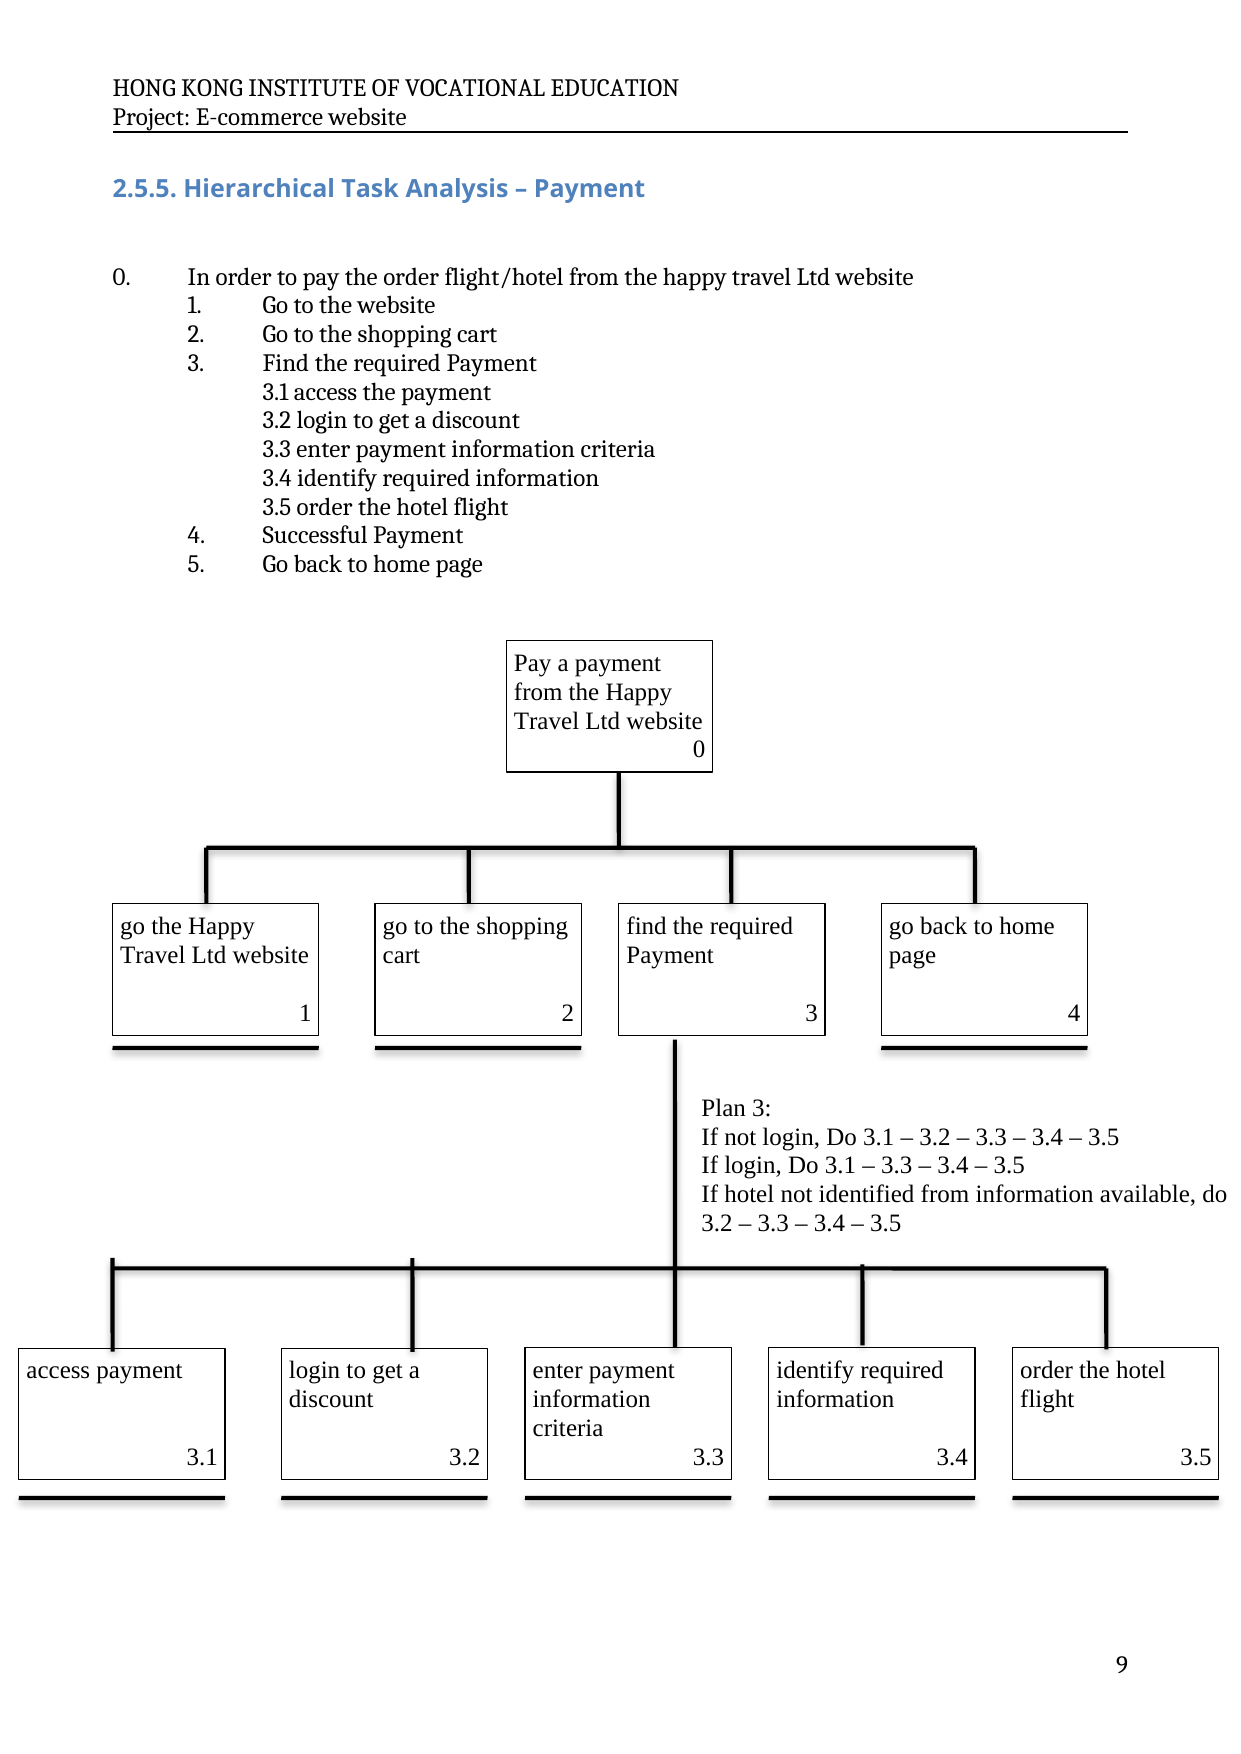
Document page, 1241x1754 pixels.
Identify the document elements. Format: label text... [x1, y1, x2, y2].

text 3.5 order the hotel flight [112, 492, 1128, 521]
subtitle 2.5.5. Hierarchical Task Analysis – Payment [112, 171, 1128, 205]
text 3. Find the required Payment [112, 349, 1128, 377]
text 1. Go to the website [112, 291, 1128, 320]
text 3.4 identify required information [112, 464, 1128, 492]
text 3.2 login to get a discount [112, 406, 1128, 435]
text 4. Successful Payment [112, 521, 1128, 550]
text 0. In order to pay the order flight/hotel from the happy travel Ltd website [112, 262, 1128, 291]
text 5. Go back to home page [112, 550, 1128, 579]
text 3.1 access the payment [112, 377, 1128, 406]
text 3.3 enter payment information criteria [112, 435, 1128, 464]
text 2. Go to the shopping cart [112, 320, 1128, 349]
